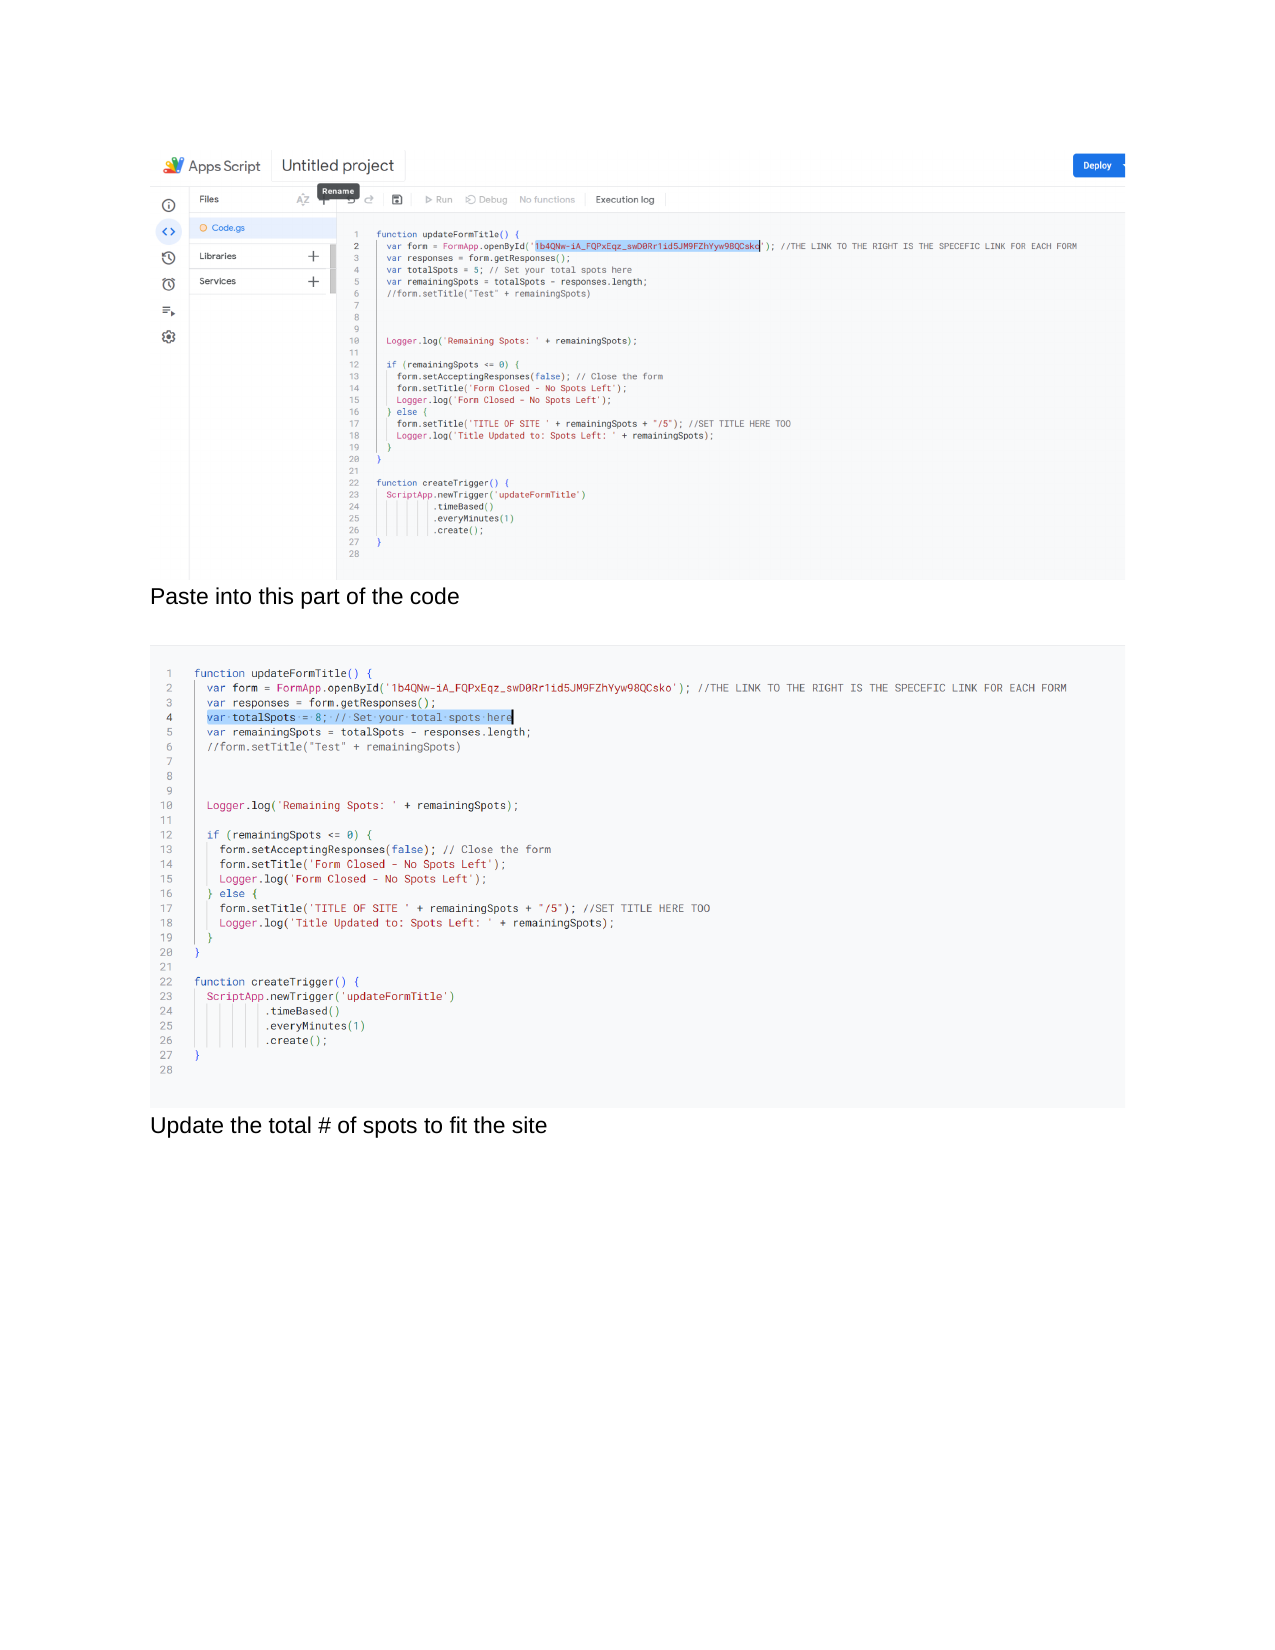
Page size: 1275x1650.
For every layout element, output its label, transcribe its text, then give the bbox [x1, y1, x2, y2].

text Paste into this part of the code [150, 583, 1125, 609]
text Update the total # of spots to fit the site [150, 1112, 1125, 1138]
picture [150, 150, 1125, 580]
picture [150, 643, 1125, 1108]
